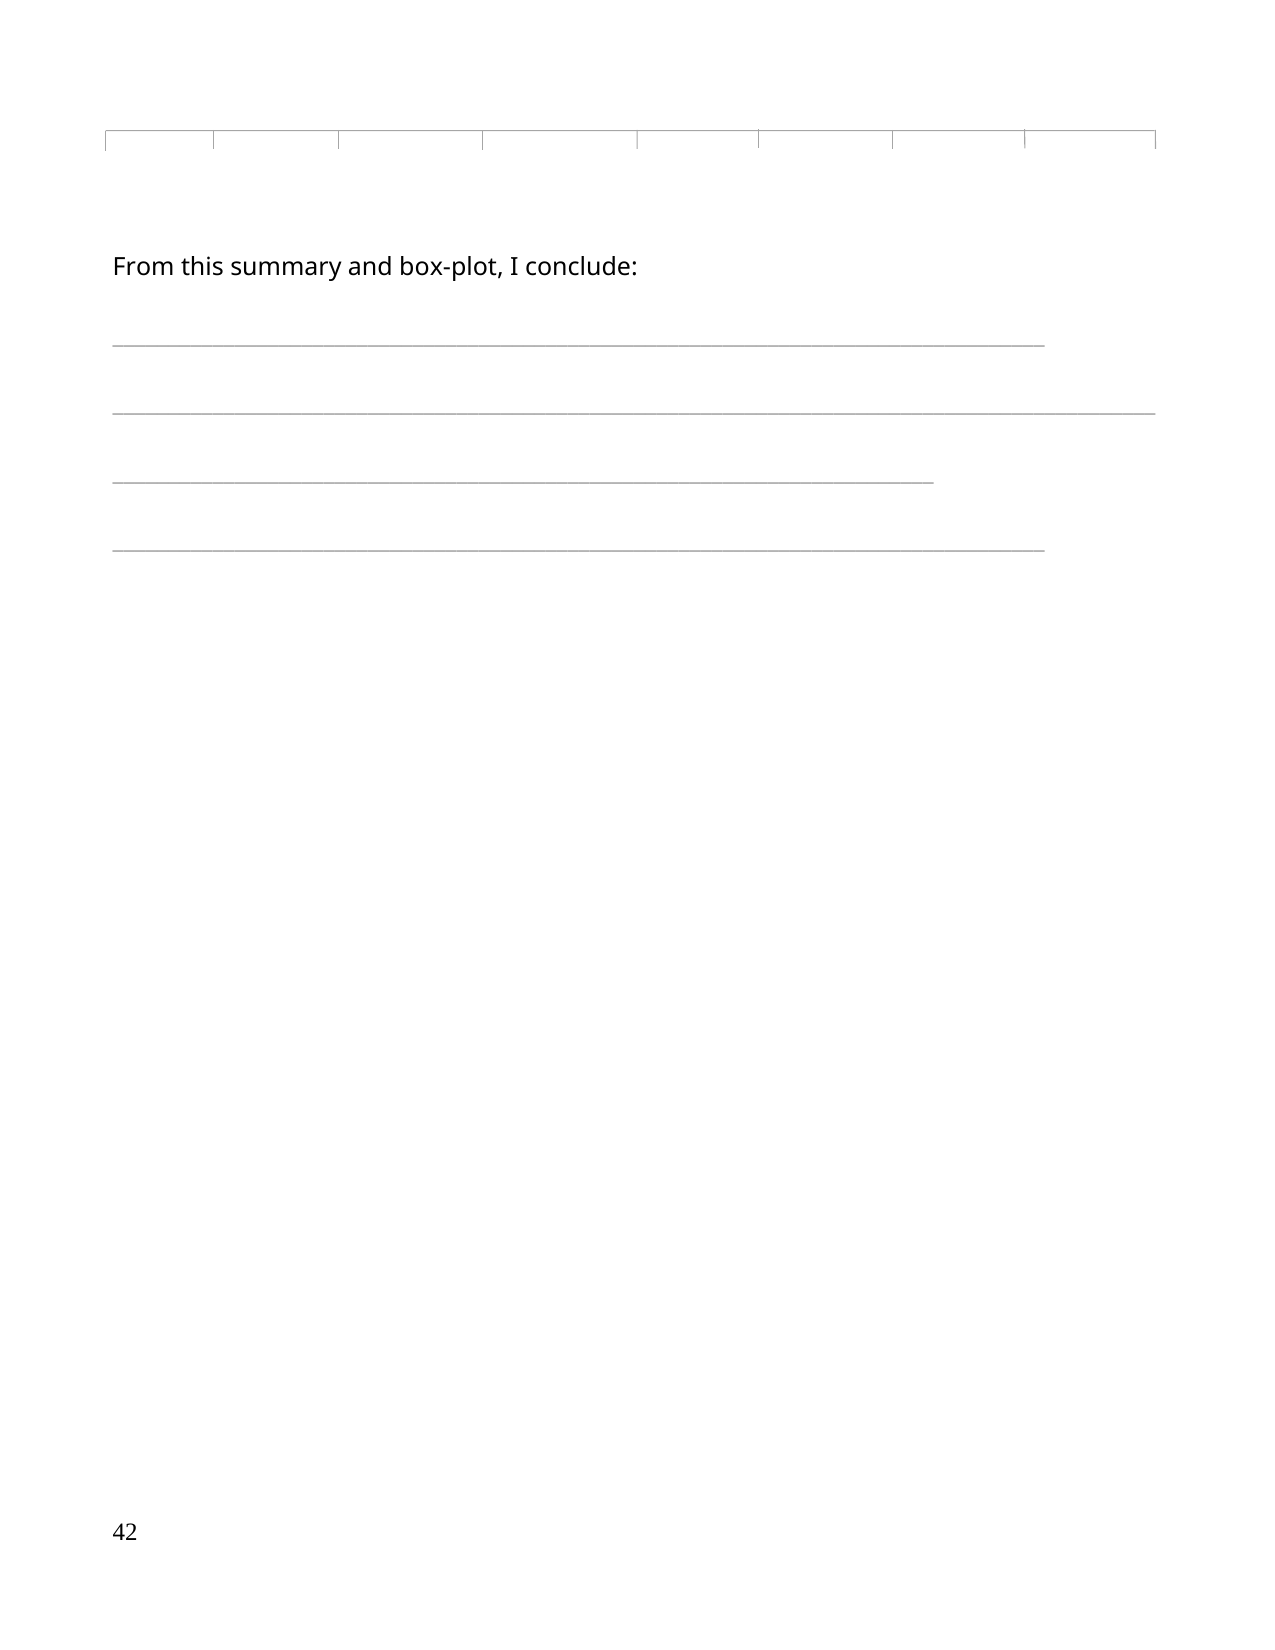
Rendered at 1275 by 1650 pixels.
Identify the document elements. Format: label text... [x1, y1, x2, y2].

text From this summary and box-plot, I conclude: ____________________________________________________________________________________ ________________________________________________________________________________________________________________________________________________________________________ ____________________________________________________________________________________ [112, 249, 1162, 555]
